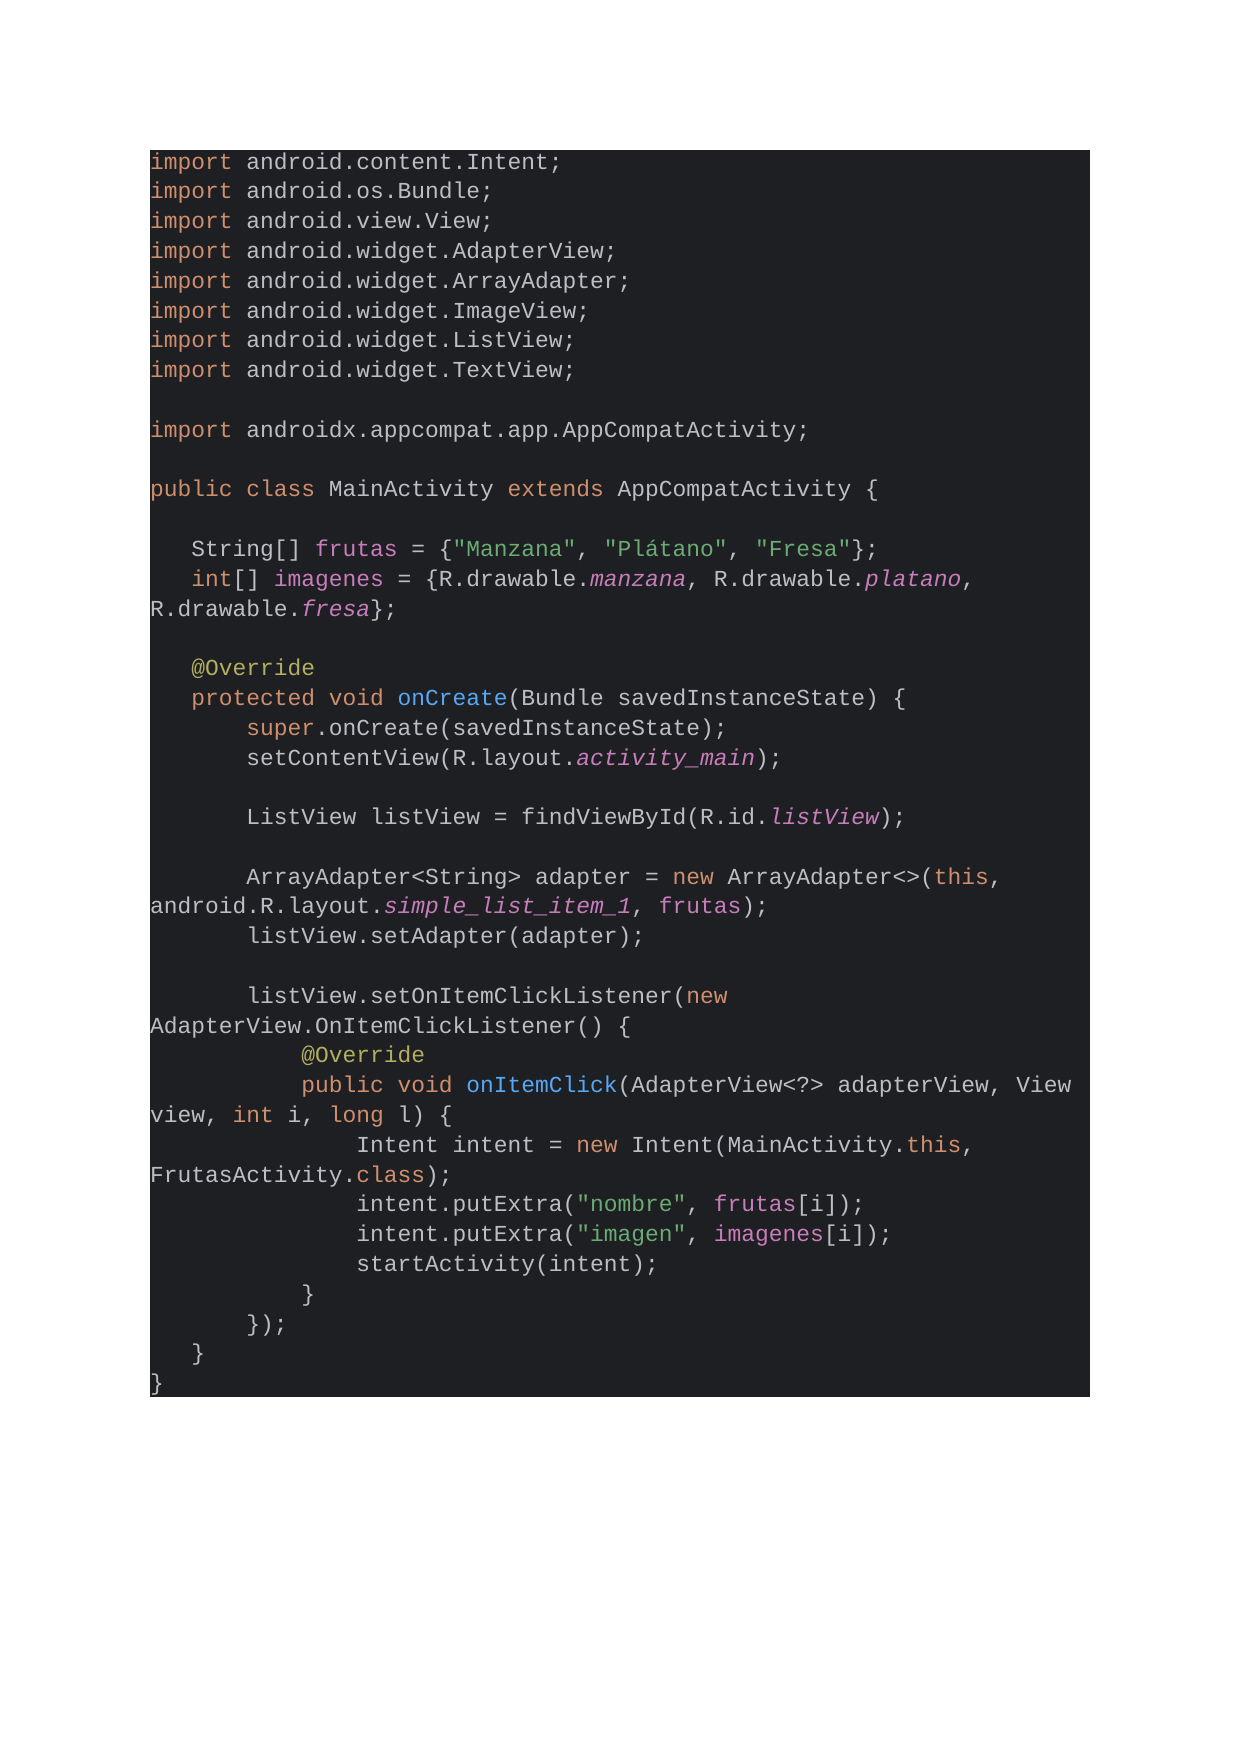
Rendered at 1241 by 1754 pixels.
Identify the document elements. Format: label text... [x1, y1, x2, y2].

text ArrayAdapter<String> adapter = new ArrayAdapter<>(this, android.R.layout.simple_list_item_1, frutas); [150, 865, 1090, 921]
text import androidx.appcompat.app.AppCompatActivity; [150, 418, 1090, 444]
text ListView listView = findViewById(R.id.listView); [150, 805, 1090, 831]
text setContentView(R.layout.activity_main); [150, 746, 1090, 772]
text import android.widget.ListView; [150, 329, 1090, 355]
text import android.content.Intent; [150, 150, 1090, 176]
text } [150, 1342, 1090, 1368]
text import android.view.View; [150, 209, 1090, 236]
text public void onItemClick(AdapterView<?> adapterView, View view, int i, long l) { [150, 1073, 1090, 1129]
text intent.putExtra("imagen", imagenes[i]); [150, 1222, 1090, 1248]
text @Override [150, 1044, 1090, 1070]
text import android.widget.AdapterView; [150, 239, 1090, 265]
text intent.putExtra("nombre", frutas[i]); [150, 1193, 1090, 1219]
text super.onCreate(savedInstanceState); [150, 716, 1090, 742]
text listView.setAdapter(adapter); [150, 924, 1090, 951]
text import android.widget.ArrayAdapter; [150, 269, 1090, 295]
text } [150, 1282, 1090, 1308]
text import android.widget.TextView; [150, 358, 1090, 384]
text Intent intent = new Intent(MainActivity.this, FrutasActivity.class); [150, 1133, 1090, 1189]
text int[] imagenes = {R.drawable.manzana, R.drawable.platano, R.drawable.fresa}; [150, 567, 1090, 623]
text import android.widget.ImageView; [150, 299, 1090, 325]
text public class MainActivity extends AppCompatActivity { [150, 478, 1090, 504]
text protected void onCreate(Bundle savedInstanceState) { [150, 686, 1090, 712]
text }); [150, 1312, 1090, 1338]
text import android.os.Bundle; [150, 180, 1090, 206]
text listView.setOnItemClickListener(new AdapterView.OnItemClickListener() { [150, 984, 1090, 1040]
text String[] frutas = {"Manzana", "Plátano", "Fresa"}; [150, 537, 1090, 563]
text startActivity(intent); [150, 1252, 1090, 1278]
text @Override [150, 656, 1090, 682]
text } [150, 1371, 1090, 1397]
